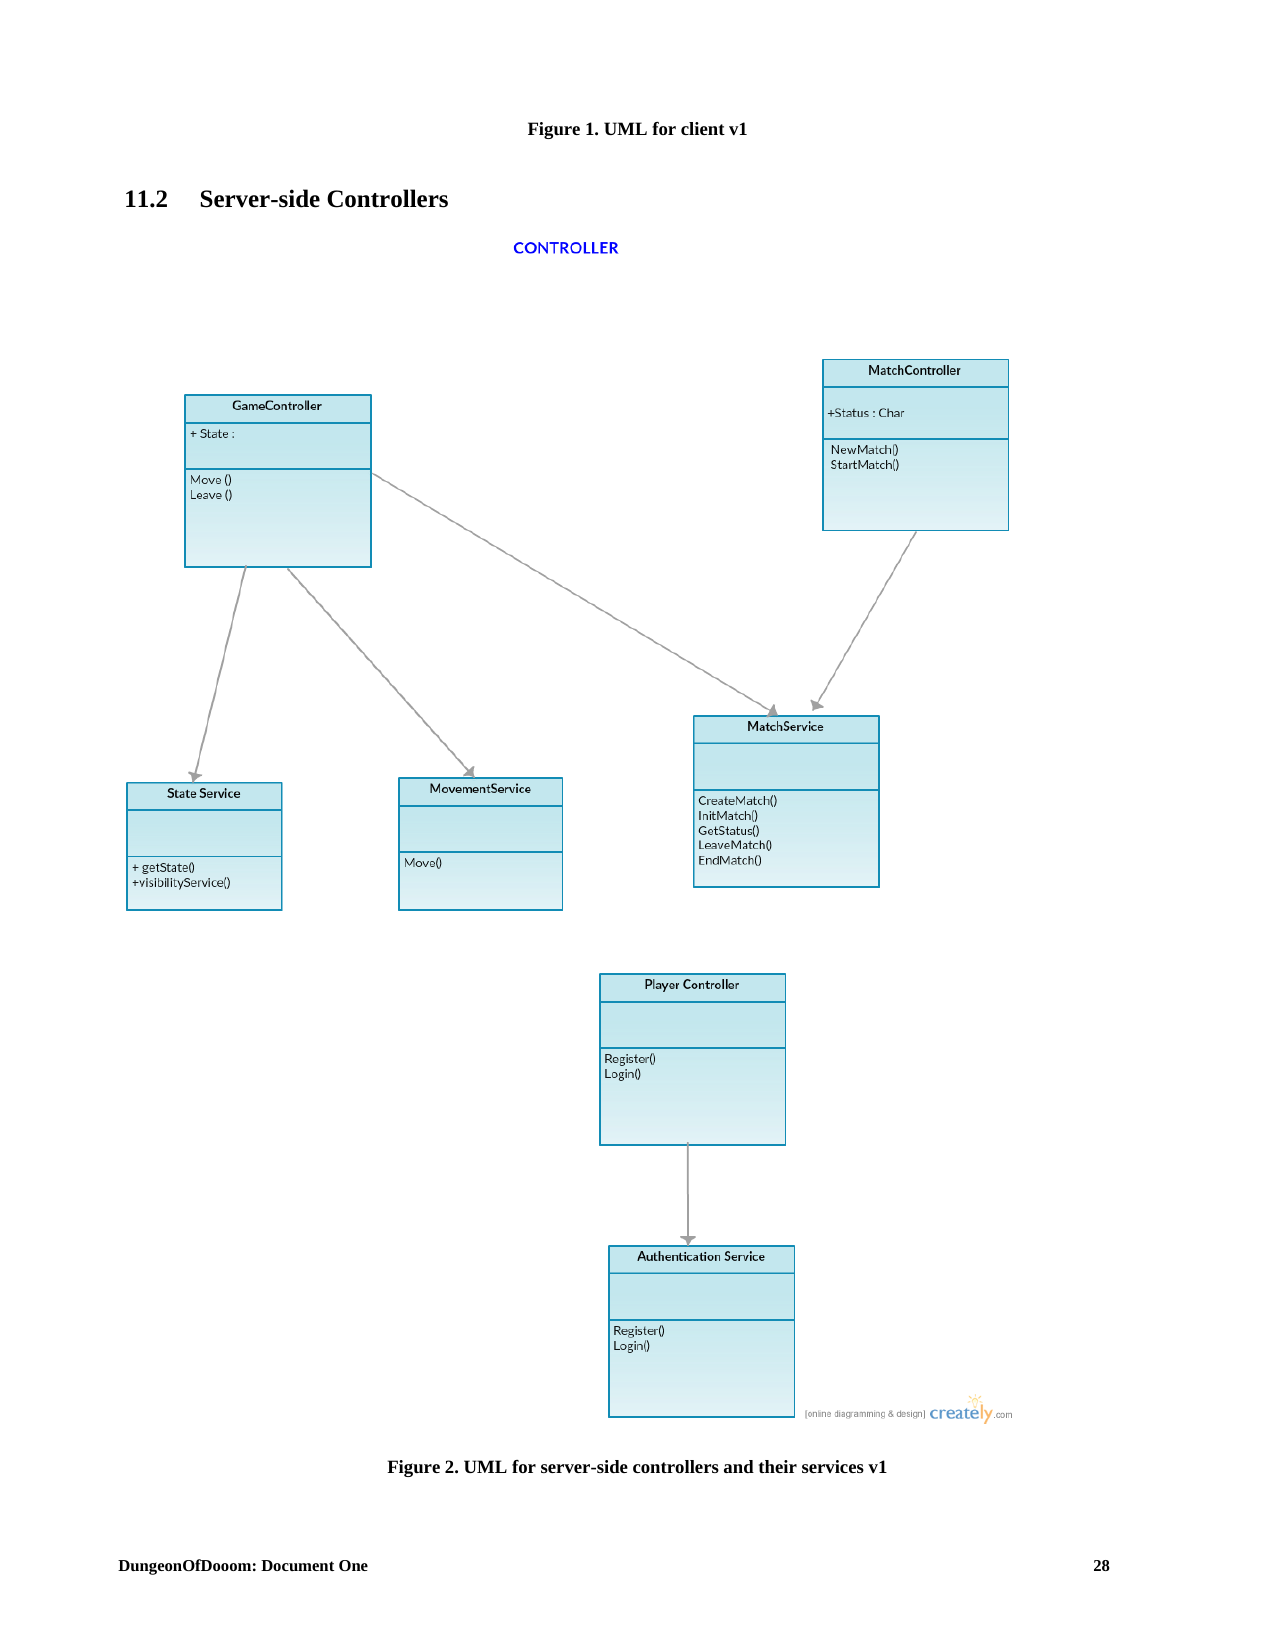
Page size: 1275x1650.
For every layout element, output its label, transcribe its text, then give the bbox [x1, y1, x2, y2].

text Figure 2. UML for server-side controllers and their services v1 [118, 1456, 1157, 1477]
picture [117, 228, 1017, 1427]
text Server-side Controllers [124, 184, 1157, 213]
text Figure 1. UML for client v1 [118, 118, 1157, 140]
